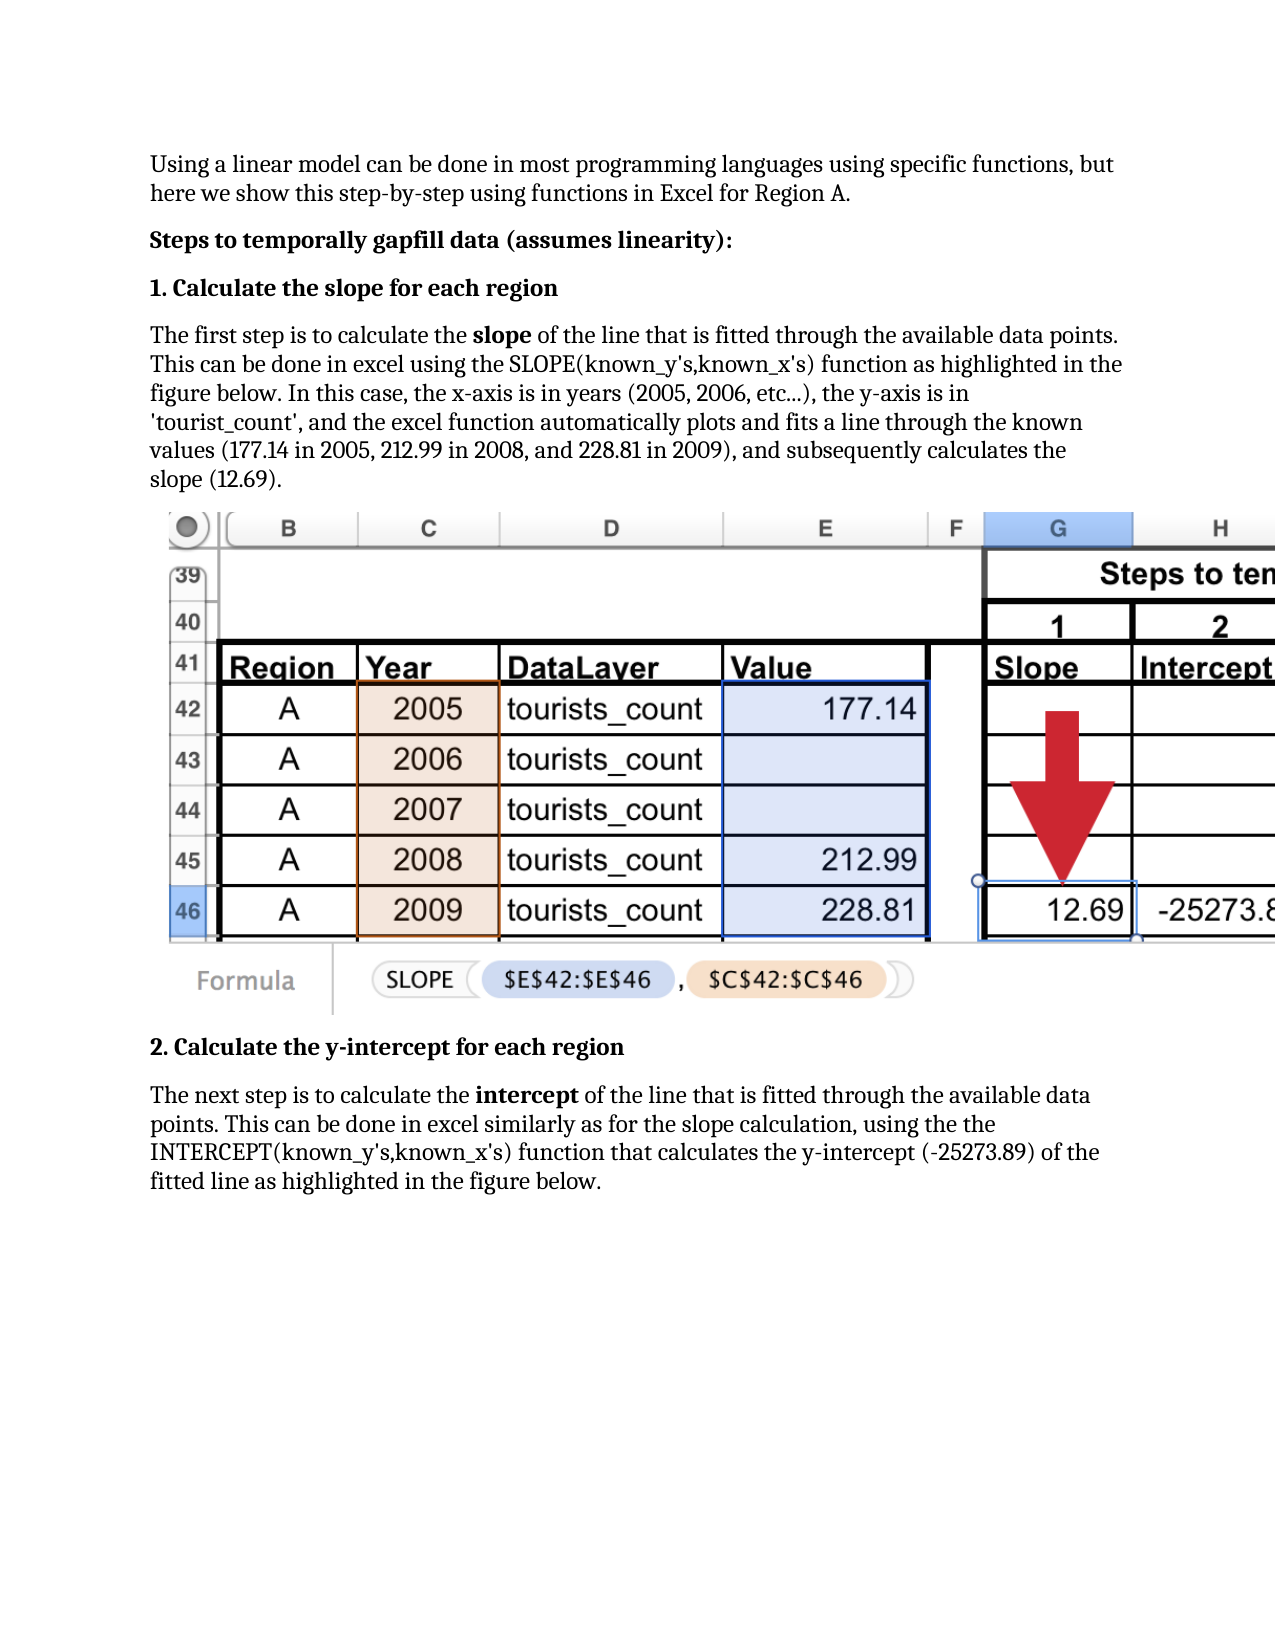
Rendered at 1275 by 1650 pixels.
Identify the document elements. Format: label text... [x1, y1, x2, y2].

text The next step is to calculate the intercept of the line that is fitted through the available data points. This can be done in excel similarly as for the slope calculation, using the the INTERCEPT(known_y's,known_x's) function that calculates the y-intercept (-25273.89) of the fitted line as highlighted in the figure below. [150, 1081, 1125, 1196]
text 1. Calculate the slope for each region [150, 274, 1125, 302]
text Using a linear model can be done in most programming languages using specific functions, but here we show this step-by-step using functions in Excel for Region A. [150, 150, 1125, 207]
text 2. Calculate the y-intercept for each region [150, 1033, 1125, 1062]
text The first step is to calculate the slope of the line that is fitted through the available data points. This can be done in excel using the SLOPE(known_y's,known_x's) function as highlighted in the figure below. In this case, the x-axis is in years (2005, 2006, etc...), the y-axis is in 'tourist_count', and the excel function automatically plots and fits a line through the known values (177.14 in 2005, 212.99 in 2008, and 228.81 in 2009), and subsequently calculates the slope (12.69). [150, 321, 1125, 494]
picture [168, 512, 1275, 1015]
text Steps to temporally gapfill data (assumes linearity): [150, 226, 1125, 255]
